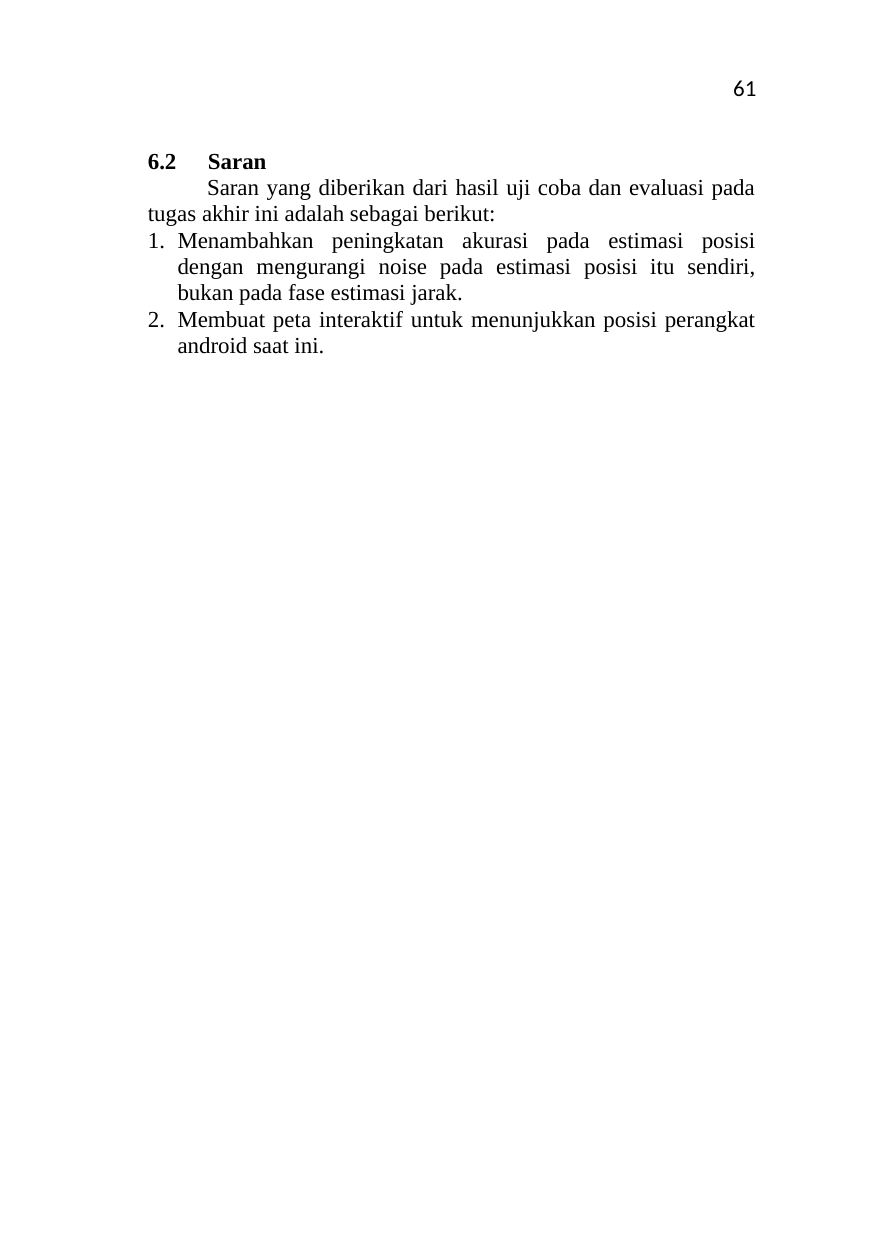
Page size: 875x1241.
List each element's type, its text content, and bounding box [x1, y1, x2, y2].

list Membuat peta interaktif untuk menunjukkan posisi perangkat android saat ini. [148, 306, 756, 358]
text Saran yang diberikan dari hasil uji coba dan evaluasi pada tugas akhir ini adalah sebagai berikut: [148, 174, 756, 227]
list Menambahkan peningkatan akurasi pada estimasi posisi dengan mengurangi noise pada estimasi posisi itu sendiri, bukan pada fase estimasi jarak. [148, 227, 756, 306]
subtitle Saran [148, 148, 756, 174]
